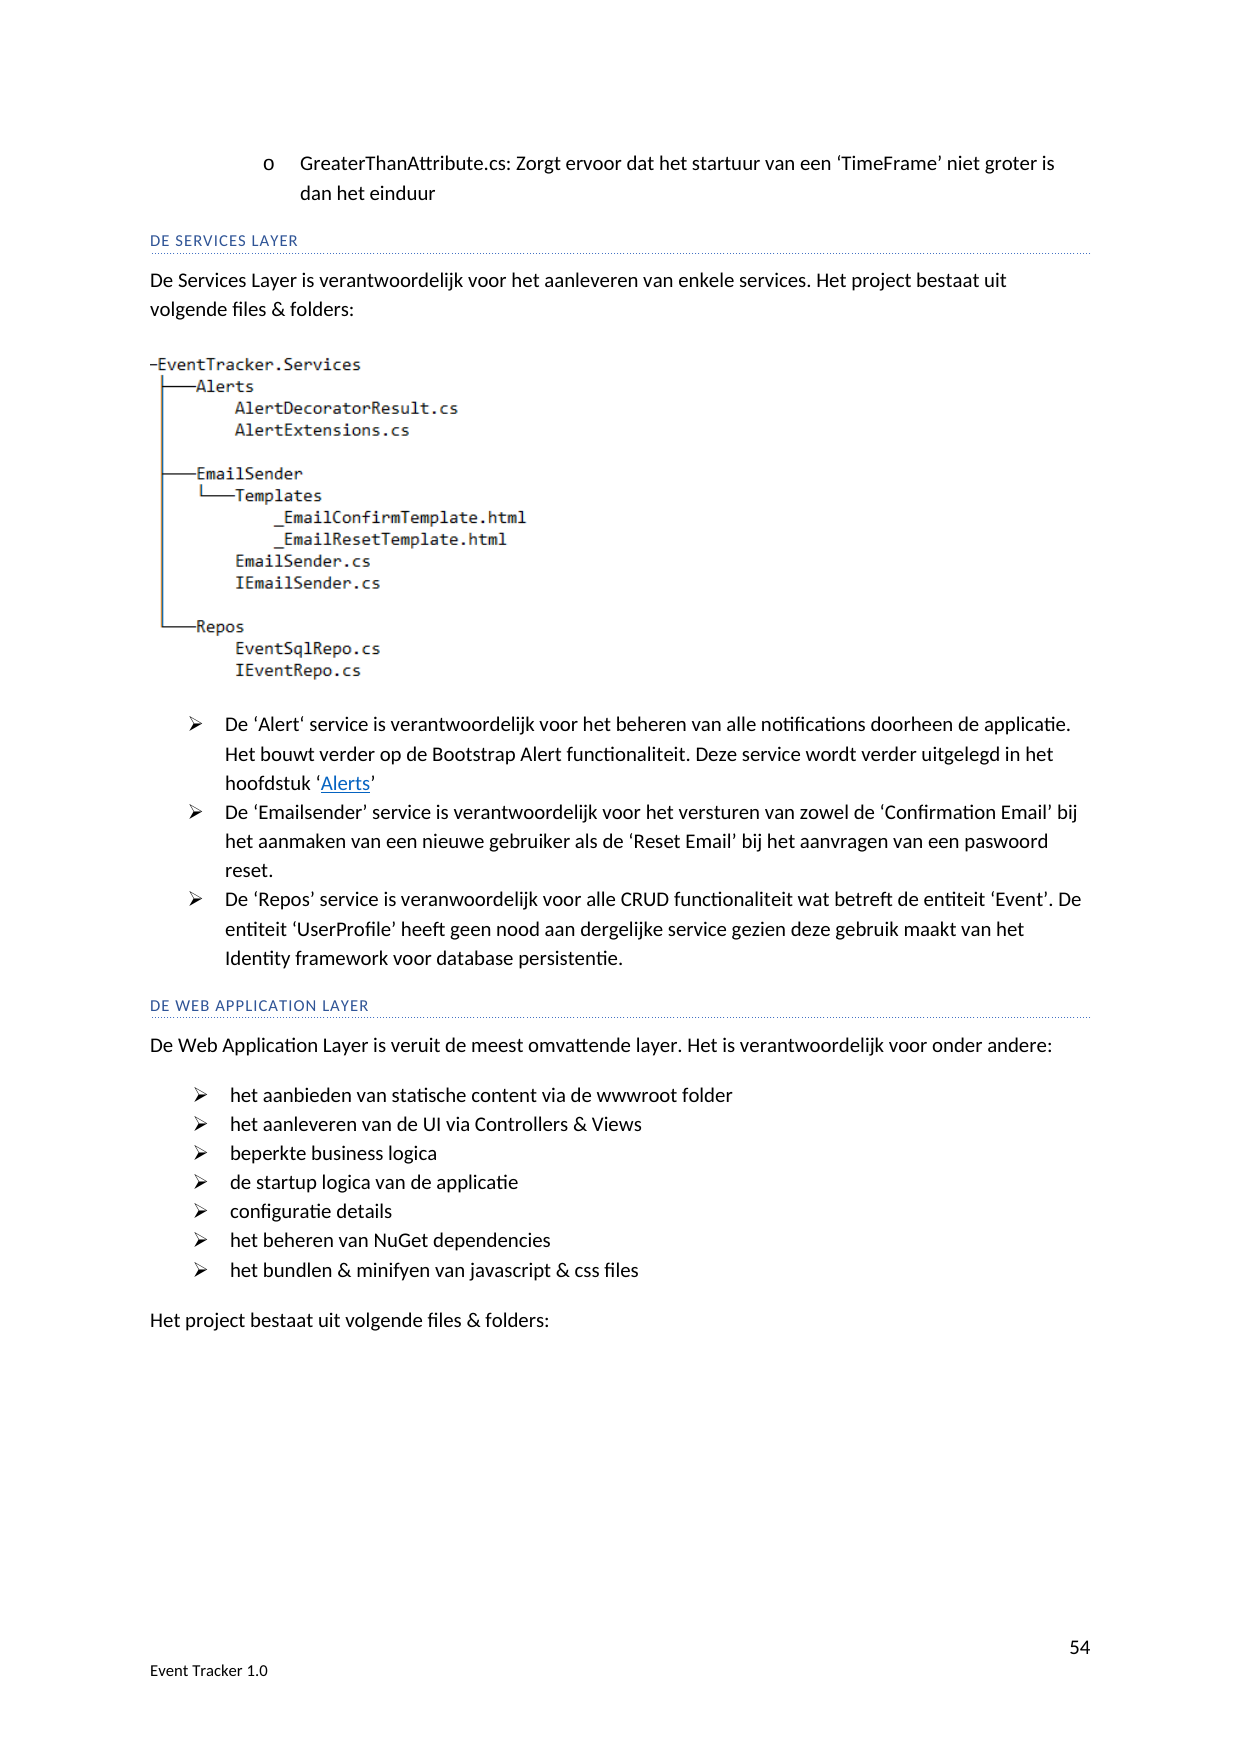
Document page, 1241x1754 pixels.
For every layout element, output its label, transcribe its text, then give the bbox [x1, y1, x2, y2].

text De Web Application Layer is veruit de meest omvattende layer. Het is verantwoordelijk voor onder andere: [150, 1032, 1090, 1057]
list GreaterThanAttribute.cs: Zorgt ervoor dat het startuur van een ‘TimeFrame’ niet groter is dan het einduur [262, 150, 1090, 206]
list De ‘Alert‘ service is verantwoordelijk voor het beheren van alle notifications doorheen de applicatie. Het bouwt verder op de Bootstrap Alert functionaliteit. Deze service wordt verder uitgelegd in het hoofdstuk ‘Alerts’ [187, 712, 1090, 795]
list het bundlen & minifyen van javascript & css files [192, 1257, 1090, 1282]
picture [150, 346, 545, 687]
list configuratie details [192, 1198, 1090, 1224]
list beperkte business logica [192, 1140, 1090, 1166]
list De ‘Emailsender’ service is verantwoordelijk voor het versturen van zowel de ‘Confirmation Email’ bij het aanmaken van een nieuwe gebruiker als de ‘Reset Email’ bij het aanvragen van een paswoord reset. [187, 799, 1090, 883]
subtitle De Services Layer [150, 230, 1090, 254]
list het beheren van NuGet dependencies [192, 1228, 1090, 1253]
list de startup logica van de applicatie [192, 1169, 1090, 1195]
text Het project bestaat uit volgende files & folders: [150, 1307, 1090, 1332]
text De Services Layer is verantwoordelijk voor het aanleveren van enkele services. Het project bestaat uit volgende files & folders: [150, 267, 1090, 322]
list het aanleveren van de UI via Controllers & Views [192, 1111, 1090, 1136]
subtitle De Web Application Layer [150, 995, 1090, 1018]
list De ‘Repos’ service is veranwoordelijk voor alle CRUD functionaliteit wat betreft de entiteit ‘Event’. De entiteit ‘UserProfile’ heeft geen nood aan dergelijke service gezien deze gebruik maakt van het Identity framework voor database persistentie. [187, 887, 1090, 970]
list het aanbieden van statische content via de wwwroot folder [192, 1082, 1090, 1107]
